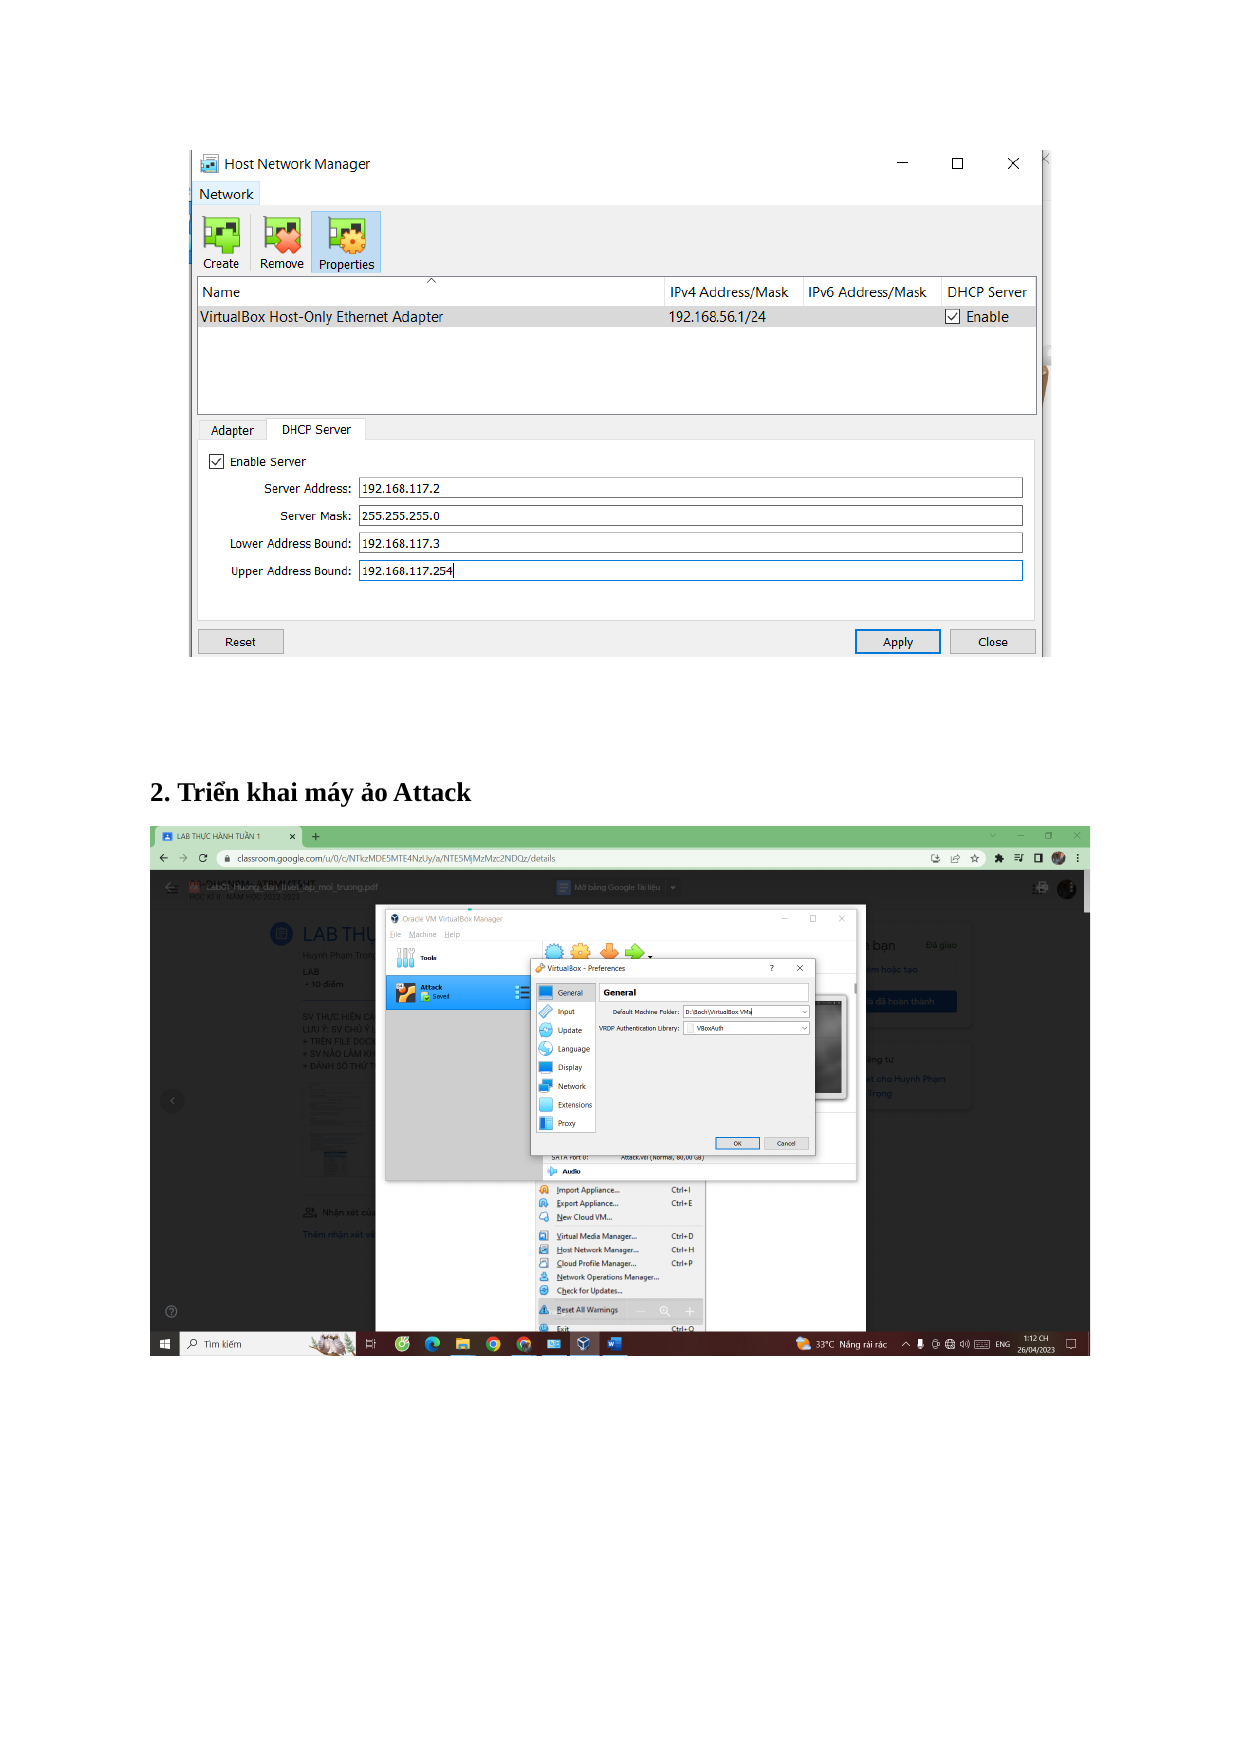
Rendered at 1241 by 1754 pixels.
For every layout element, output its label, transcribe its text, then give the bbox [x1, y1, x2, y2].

text Triển khai máy ảo Attack [150, 776, 1090, 807]
picture [188, 150, 1052, 657]
picture [150, 826, 1091, 1356]
